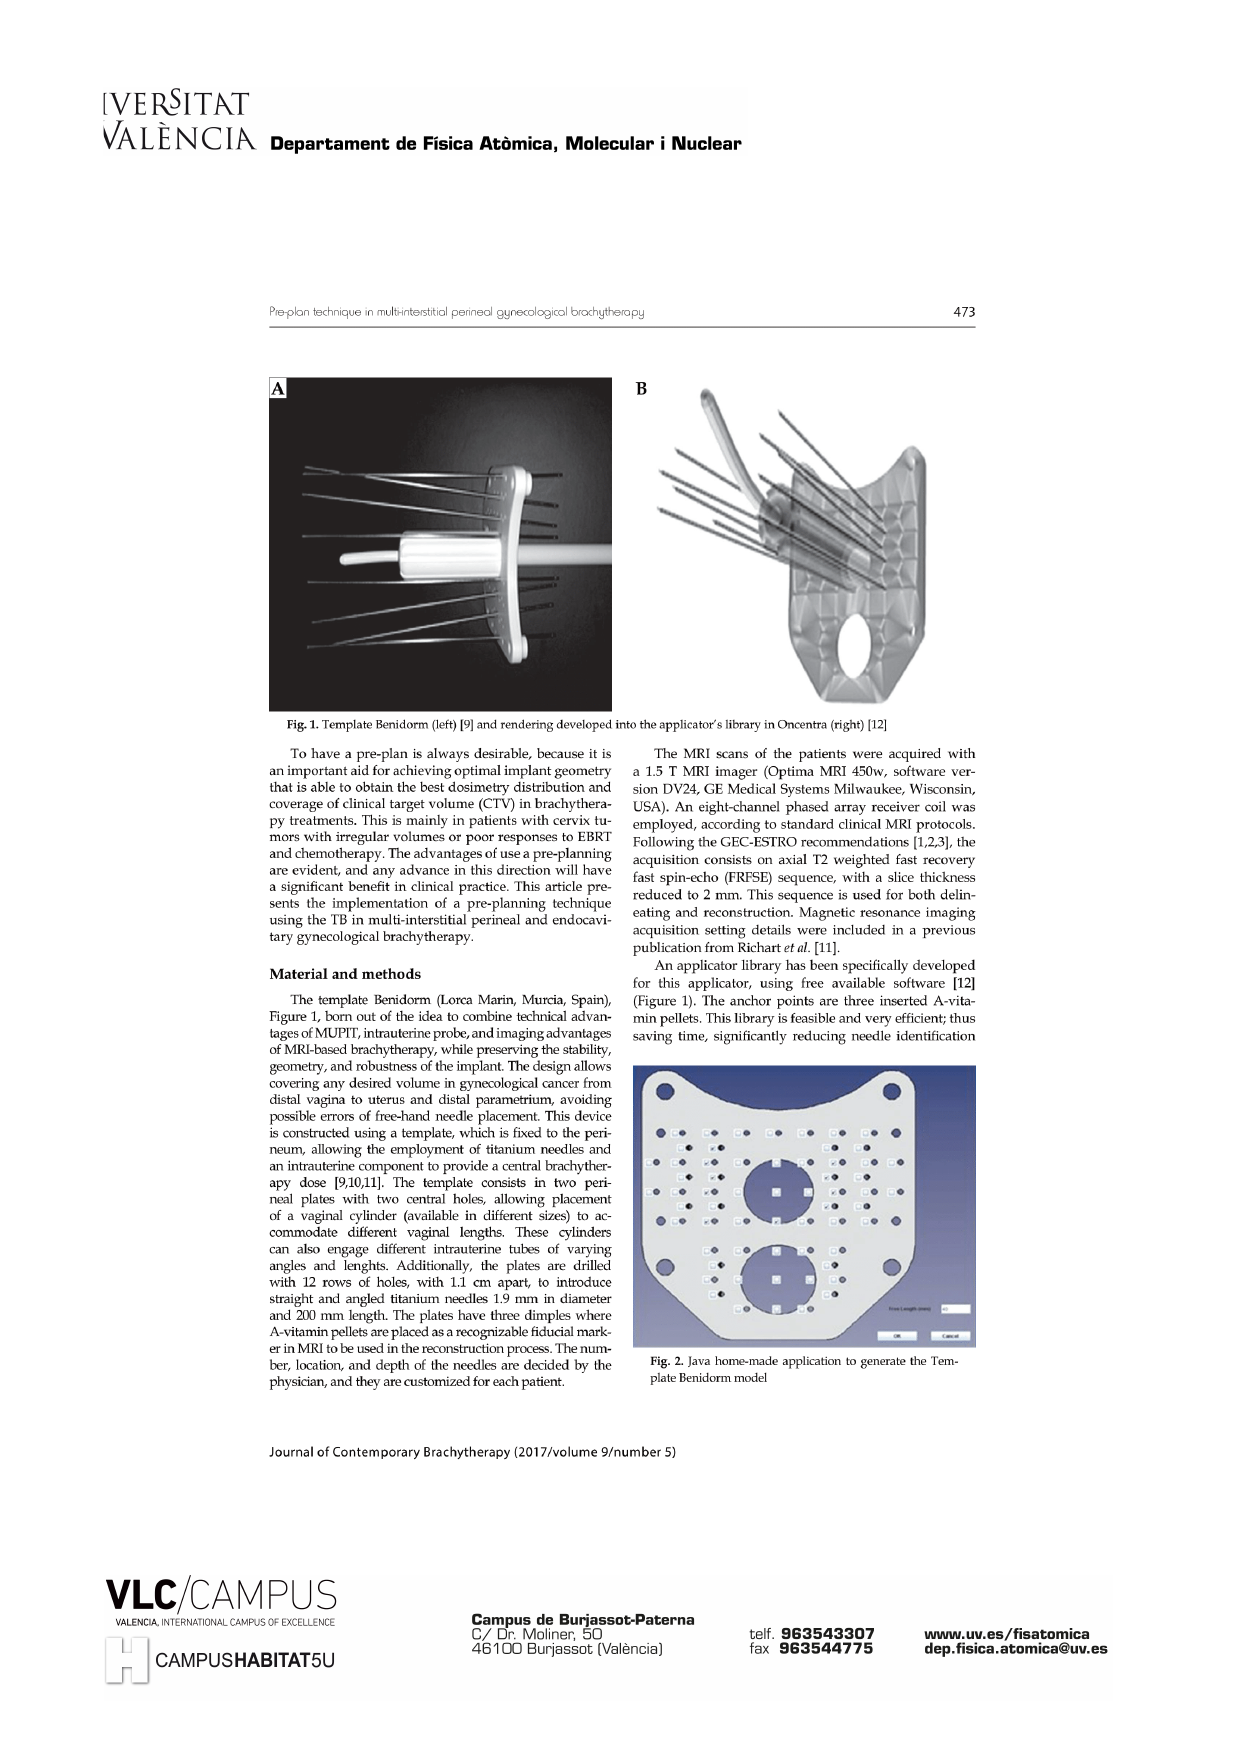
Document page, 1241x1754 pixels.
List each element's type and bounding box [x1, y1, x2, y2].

picture [162, 241, 1061, 1512]
picture [103, 1575, 1113, 1701]
picture [103, 87, 748, 156]
